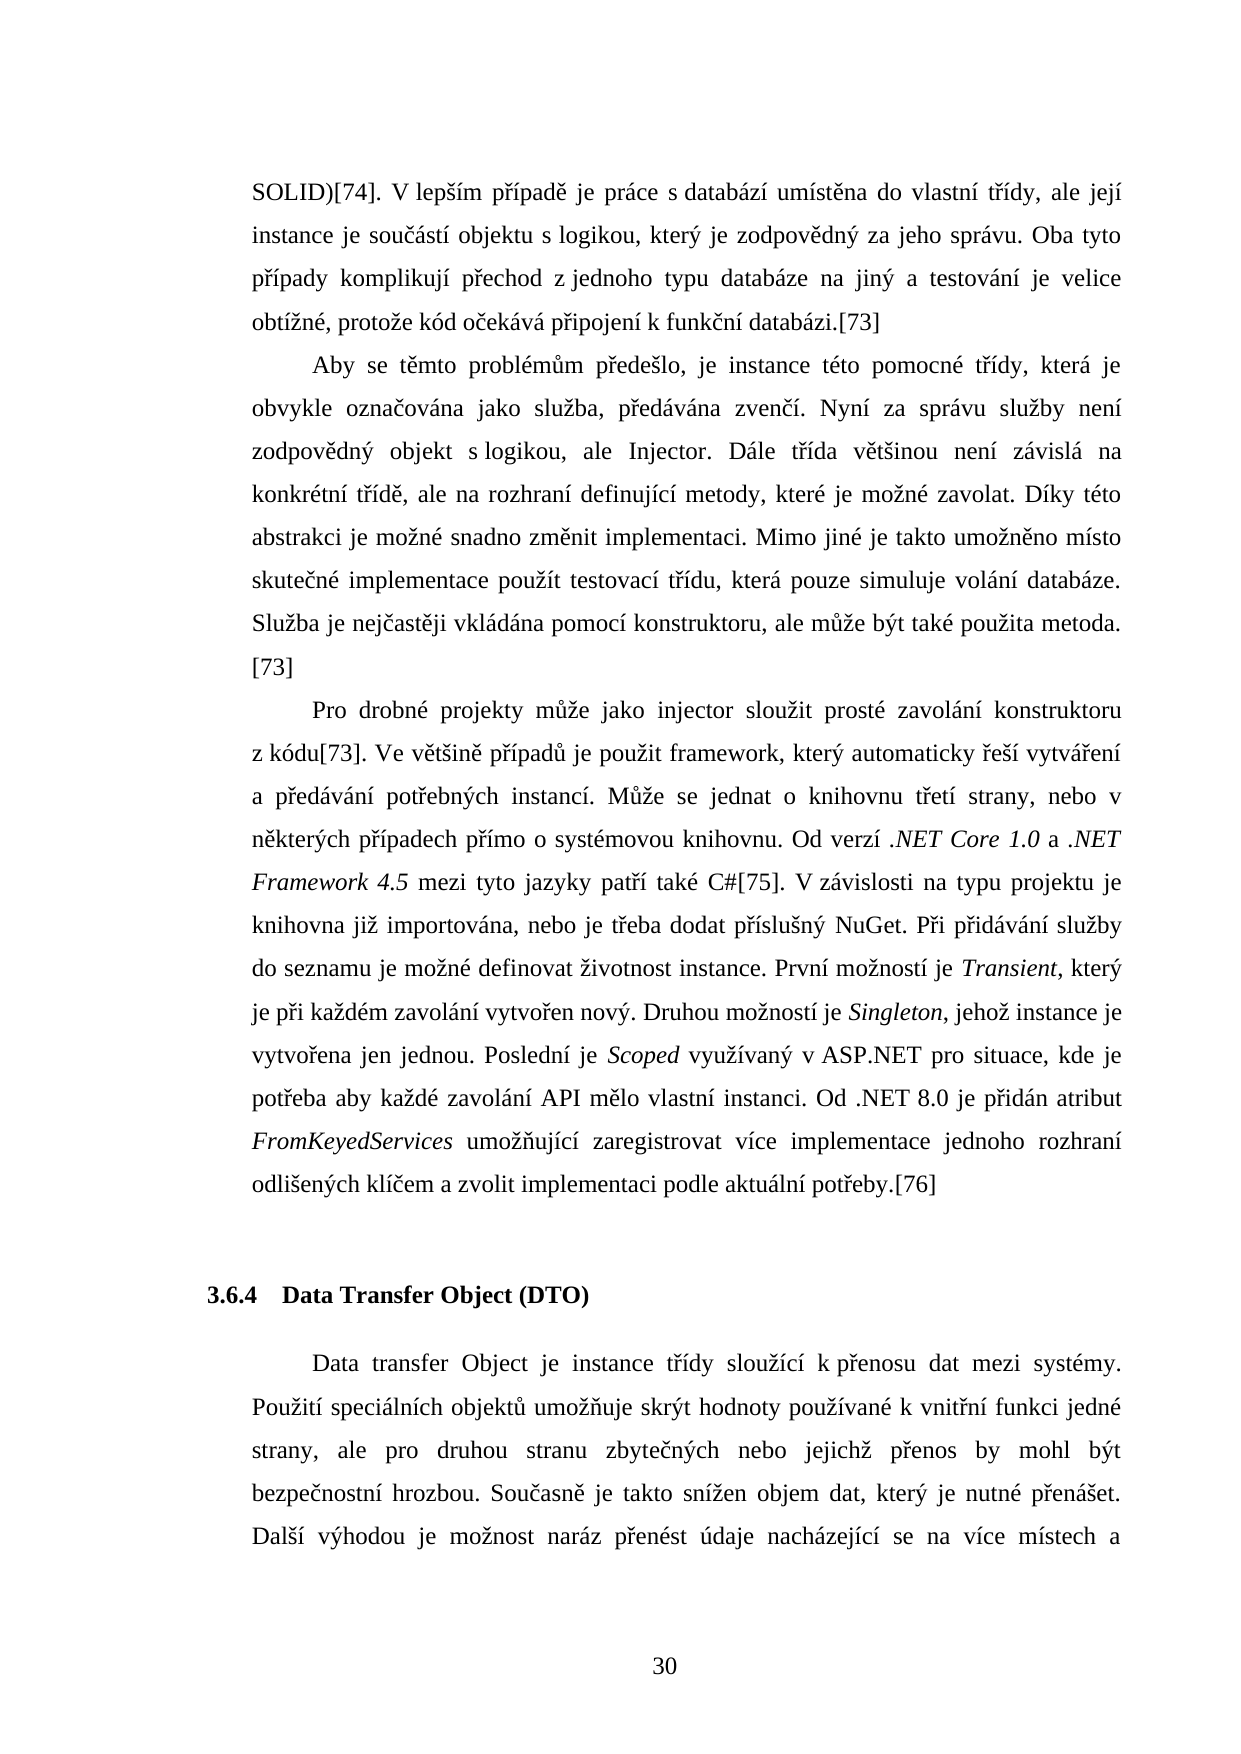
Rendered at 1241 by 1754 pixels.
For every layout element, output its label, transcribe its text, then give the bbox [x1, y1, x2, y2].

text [252, 1348, 1122, 1550]
text Aby se těmto problémům předešlo, je instance této pomocné třídy, která je obvykle označována jako služba, předávána zvenčí. Nyní za správu služby není zodpovědný objekt s logikou, ale Injector. Dále třída většinou není závislá na konkrétní třídě, ale na rozhraní definující metody, které je možné zavolat. Díky této abstrakci je možné snadno změnit implementaci. Mimo jiné je takto umožněno místo skutečné implementace použít testovací třídu, která pouze simuluje volání databáze. Služba je nejčastěji vkládána pomocí konstruktoru, ale může být také použita metoda. [252, 350, 1122, 680]
subtitle Data Transfer Object (DTO) [207, 1280, 1122, 1309]
text Pro drobné projekty může jako injector sloužit prosté zavolání konstruktoru z kódu. Ve většině případů je použit framework, který automaticky řeší vytváření a předávání potřebných instancí. Může se jednat o knihovnu třetí strany, nebo v některých případech přímo o systémovou knihovnu. Od verzí .NET Core 1.0 a .NET Framework 4.5 mezi tyto jazyky patří také C#. V závislosti na typu projektu je knihovna již importována, nebo je třeba dodat příslušný NuGet. Při přidávání služby do seznamu je možné definovat životnost instance. První možností je Transient, který je při každém zavolání vytvořen nový. Druhou možností je Singleton, jehož instance je vytvořena jen jednou. Poslední je Scoped využívaný v ASP.NET pro situace, kde je potřeba aby každé zavolání API mělo vlastní instanci. Od .NET 8.0 je přidán atribut FromKeyedServices umožňující zaregistrovat více implementace jednoho rozhraní odlišených klíčem a zvolit implementaci podle aktuální potřeby. [252, 695, 1122, 1198]
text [252, 177, 1122, 335]
